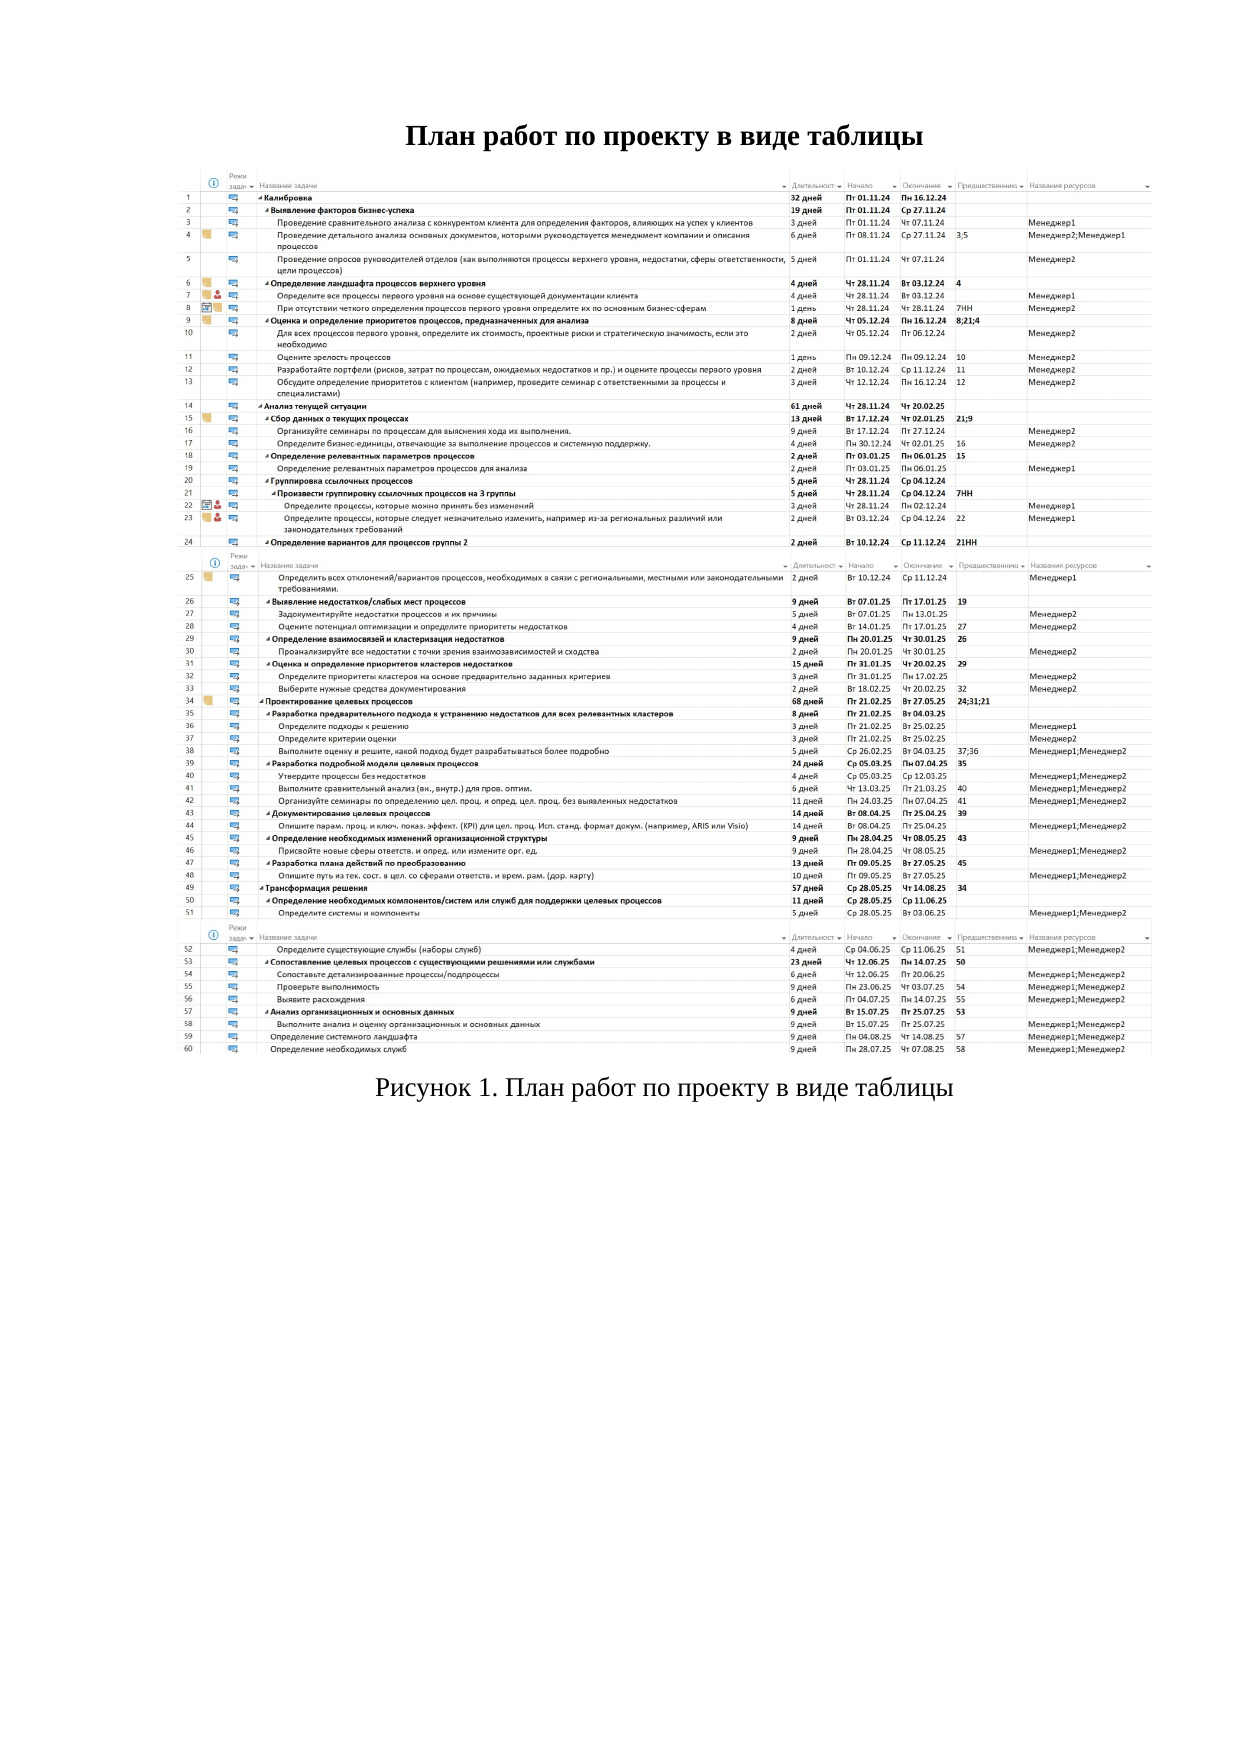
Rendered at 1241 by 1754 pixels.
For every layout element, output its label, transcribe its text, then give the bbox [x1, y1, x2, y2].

picture [177, 168, 1152, 1054]
text План работ по проекту в виде таблицы [177, 118, 1152, 152]
text Рисунок 1. План работ по проекту в виде таблицы [177, 1071, 1152, 1102]
